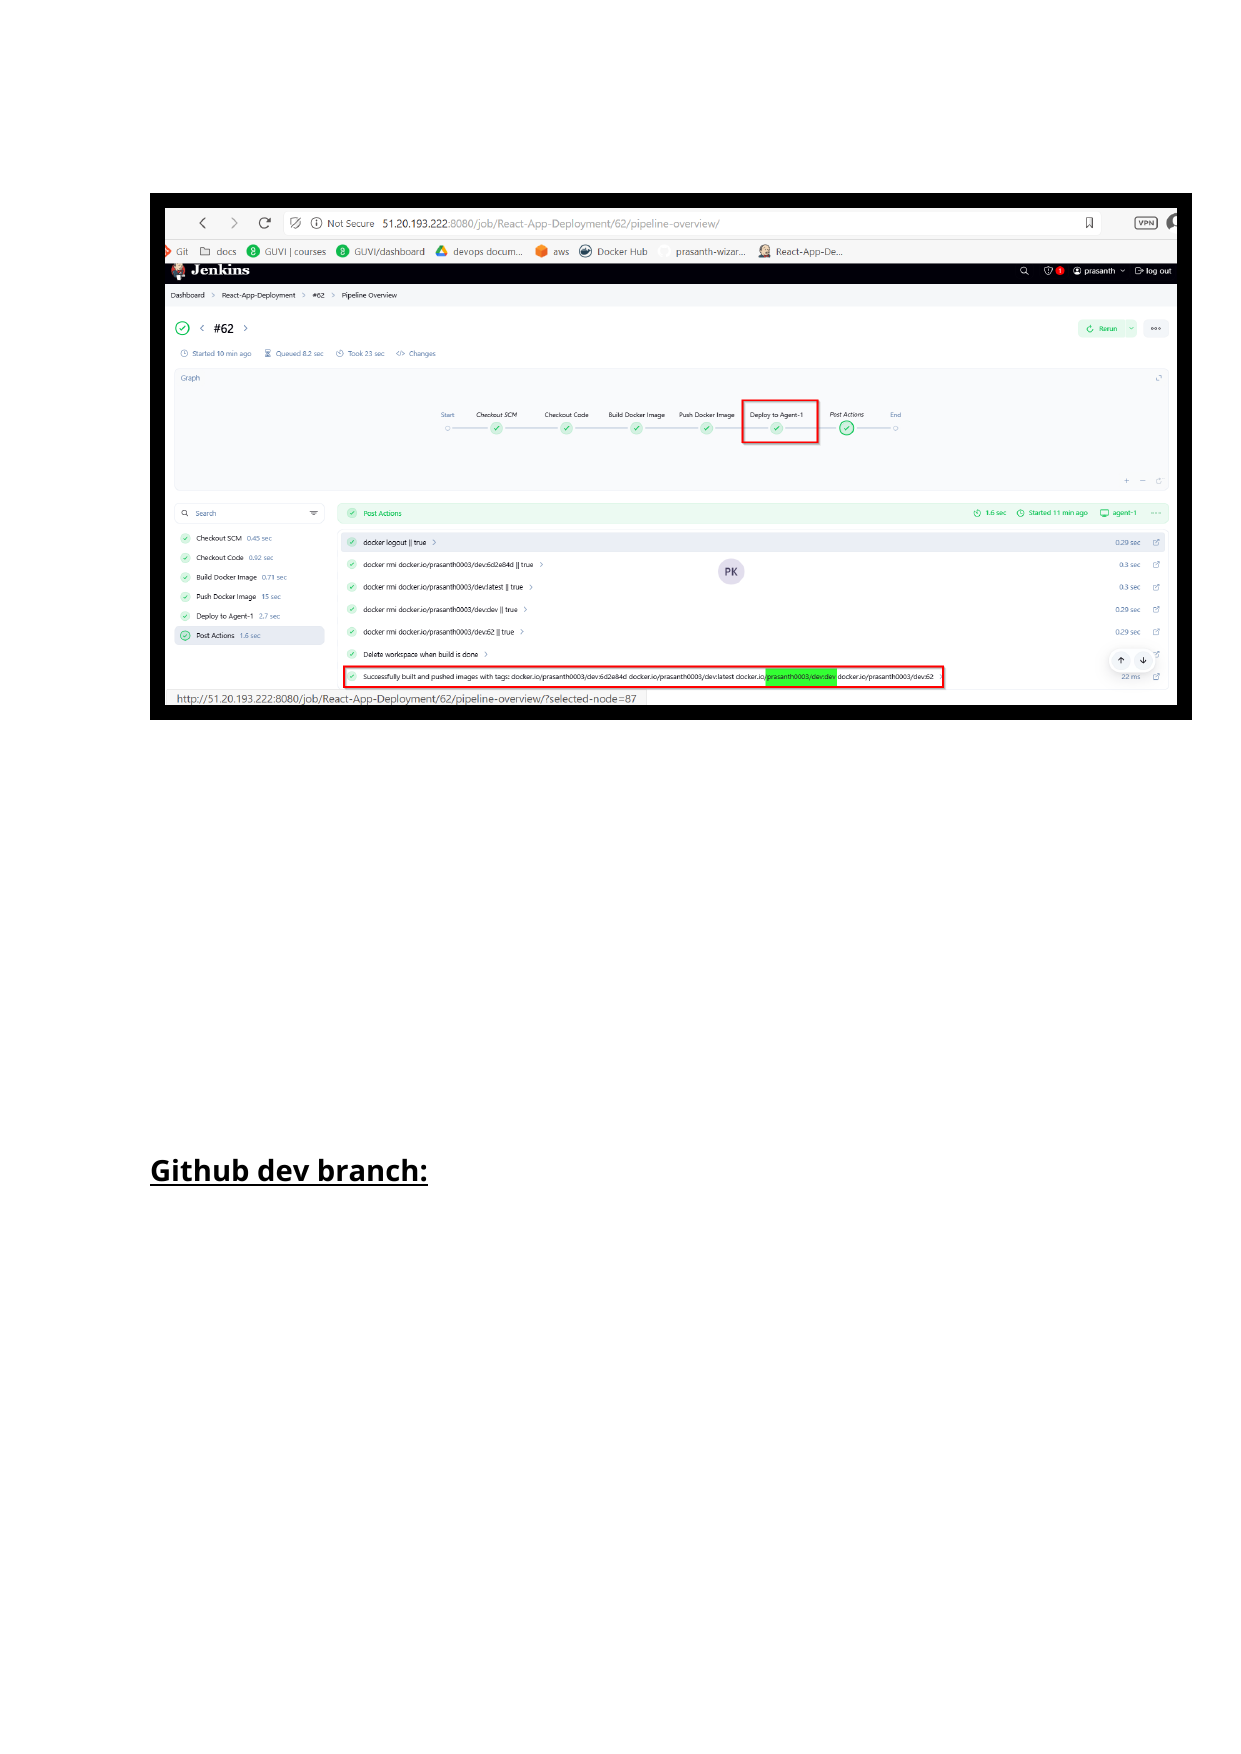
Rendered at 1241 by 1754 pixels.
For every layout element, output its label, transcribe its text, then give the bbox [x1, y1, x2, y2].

picture [165, 208, 1177, 705]
text Github dev branch: [150, 1150, 1090, 1190]
